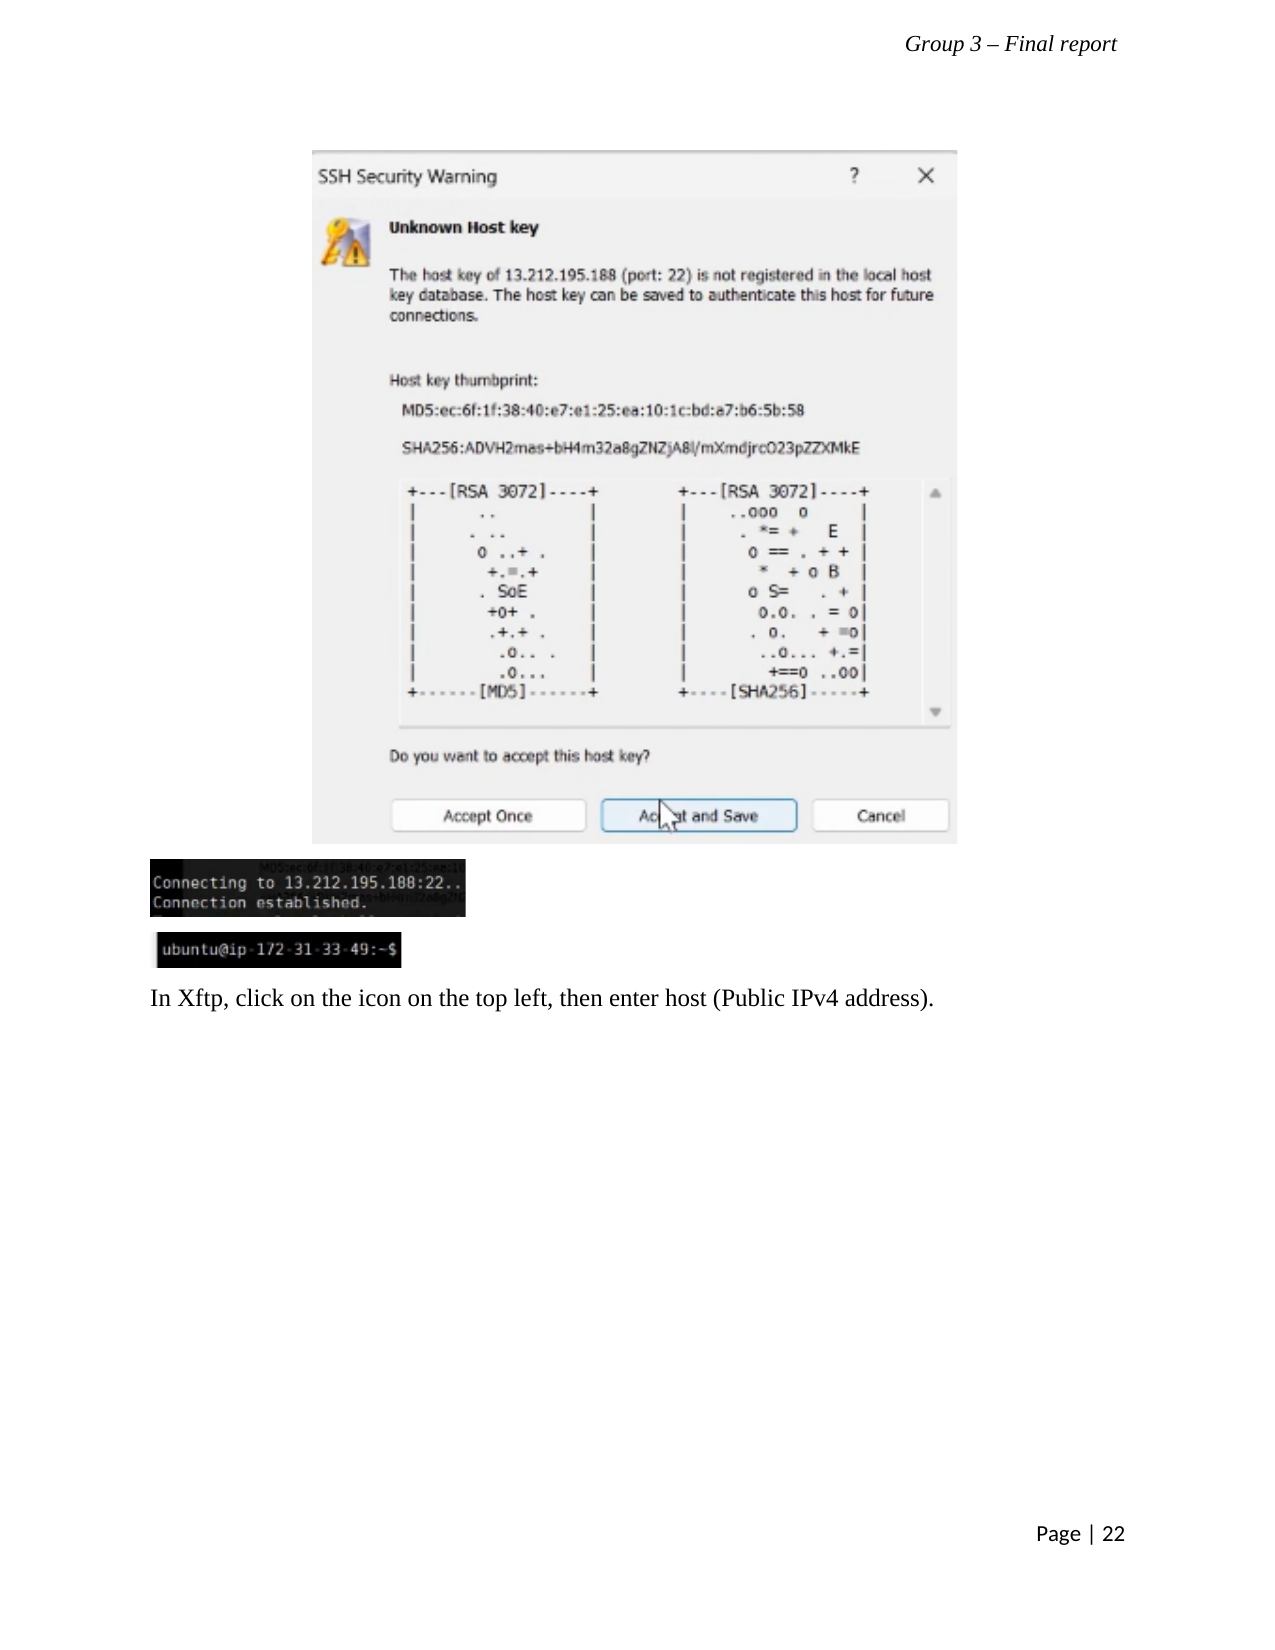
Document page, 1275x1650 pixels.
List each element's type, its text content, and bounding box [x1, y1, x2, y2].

picture [150, 859, 466, 917]
text In Xftp, click on the icon on the top left, then enter host (Public IPv4 address). [150, 983, 1119, 1012]
picture [312, 150, 958, 844]
picture [150, 932, 402, 968]
